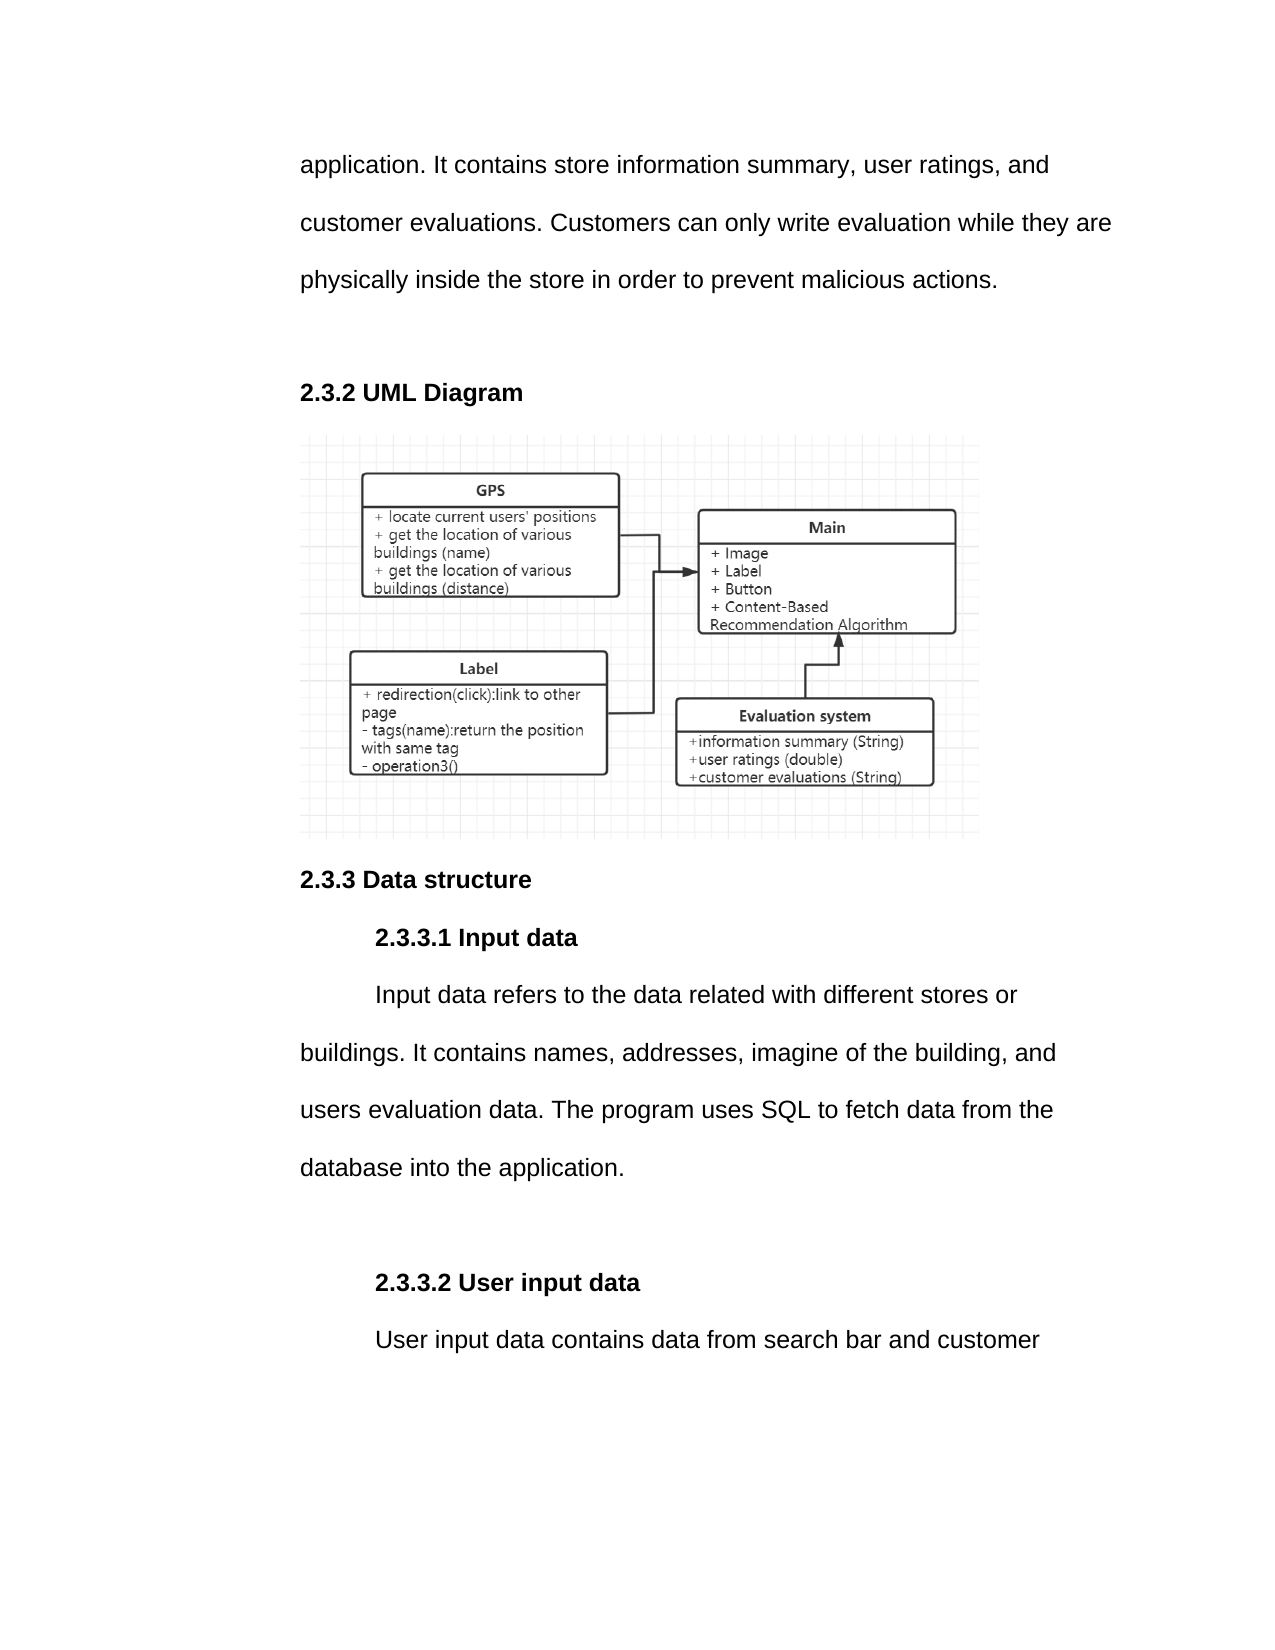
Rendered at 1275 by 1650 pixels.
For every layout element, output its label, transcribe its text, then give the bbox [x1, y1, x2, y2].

picture [300, 435, 979, 839]
text User input data contains data from search bar and customer [150, 1325, 1125, 1354]
text buildings. It contains names, addresses, imagine of the building, and users evaluation data. The program uses SQL to fetch data from the database into the application. [300, 1037, 1125, 1181]
text Input data refers to the data related with different stores or [150, 980, 1125, 1009]
text application. It contains store information summary, user ratings, and customer evaluations. Customers can only write evaluation while they are physically inside the store in order to prevent malicious actions. [300, 150, 1125, 294]
text 2.3.3 Data structure [300, 865, 1125, 894]
text 2.3.3.1 Input data [150, 922, 1125, 951]
text 2.3.3.2 User input data [375, 1267, 1125, 1296]
text 2.3.2 UML Diagram [300, 378, 1125, 406]
